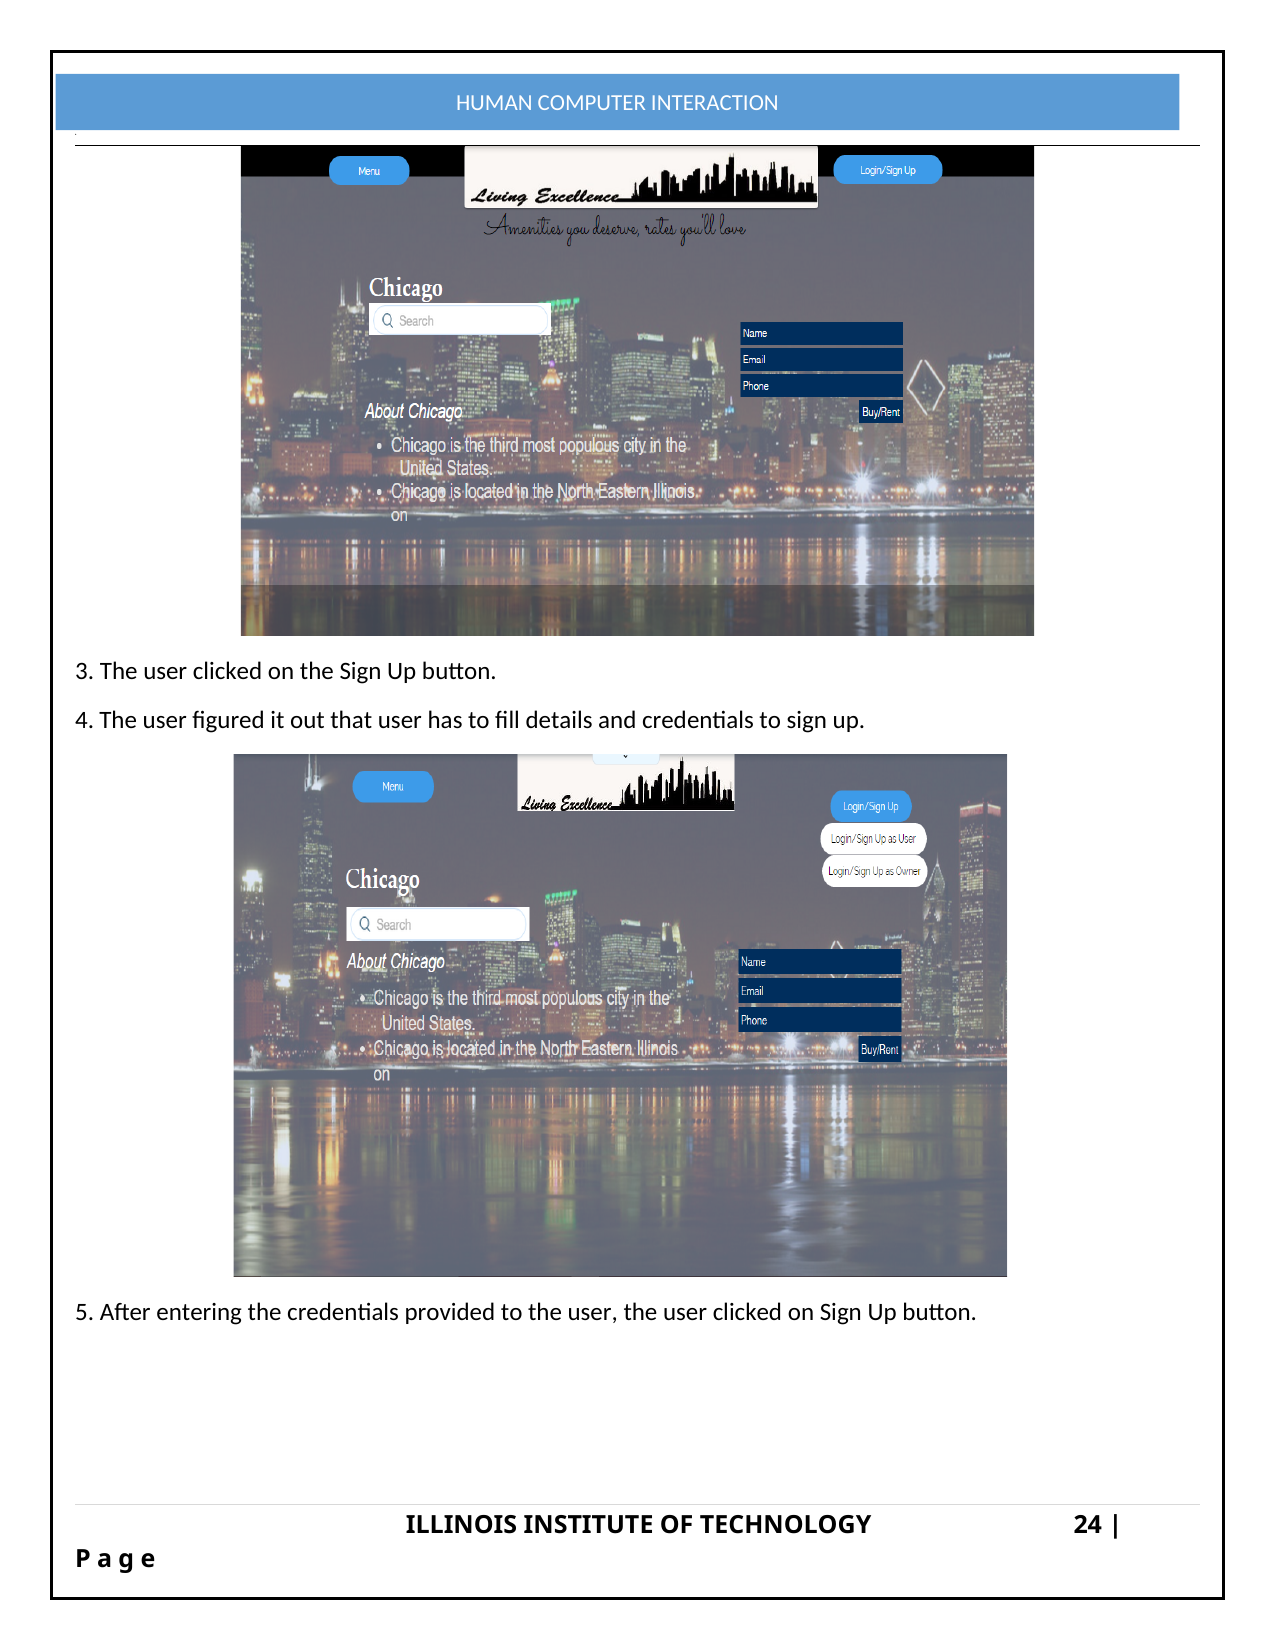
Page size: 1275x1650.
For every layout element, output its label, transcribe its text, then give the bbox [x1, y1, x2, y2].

picture [233, 754, 1008, 1277]
text 5. After entering the credentials provided to the user, the user clicked on Sign Up button. [75, 1296, 1200, 1326]
picture [240, 146, 1035, 636]
text 3. The user clicked on the Sign Up button. [75, 655, 1200, 685]
text 4. The user figured it out that user has to fill details and credentials to sign up. [75, 704, 1200, 735]
